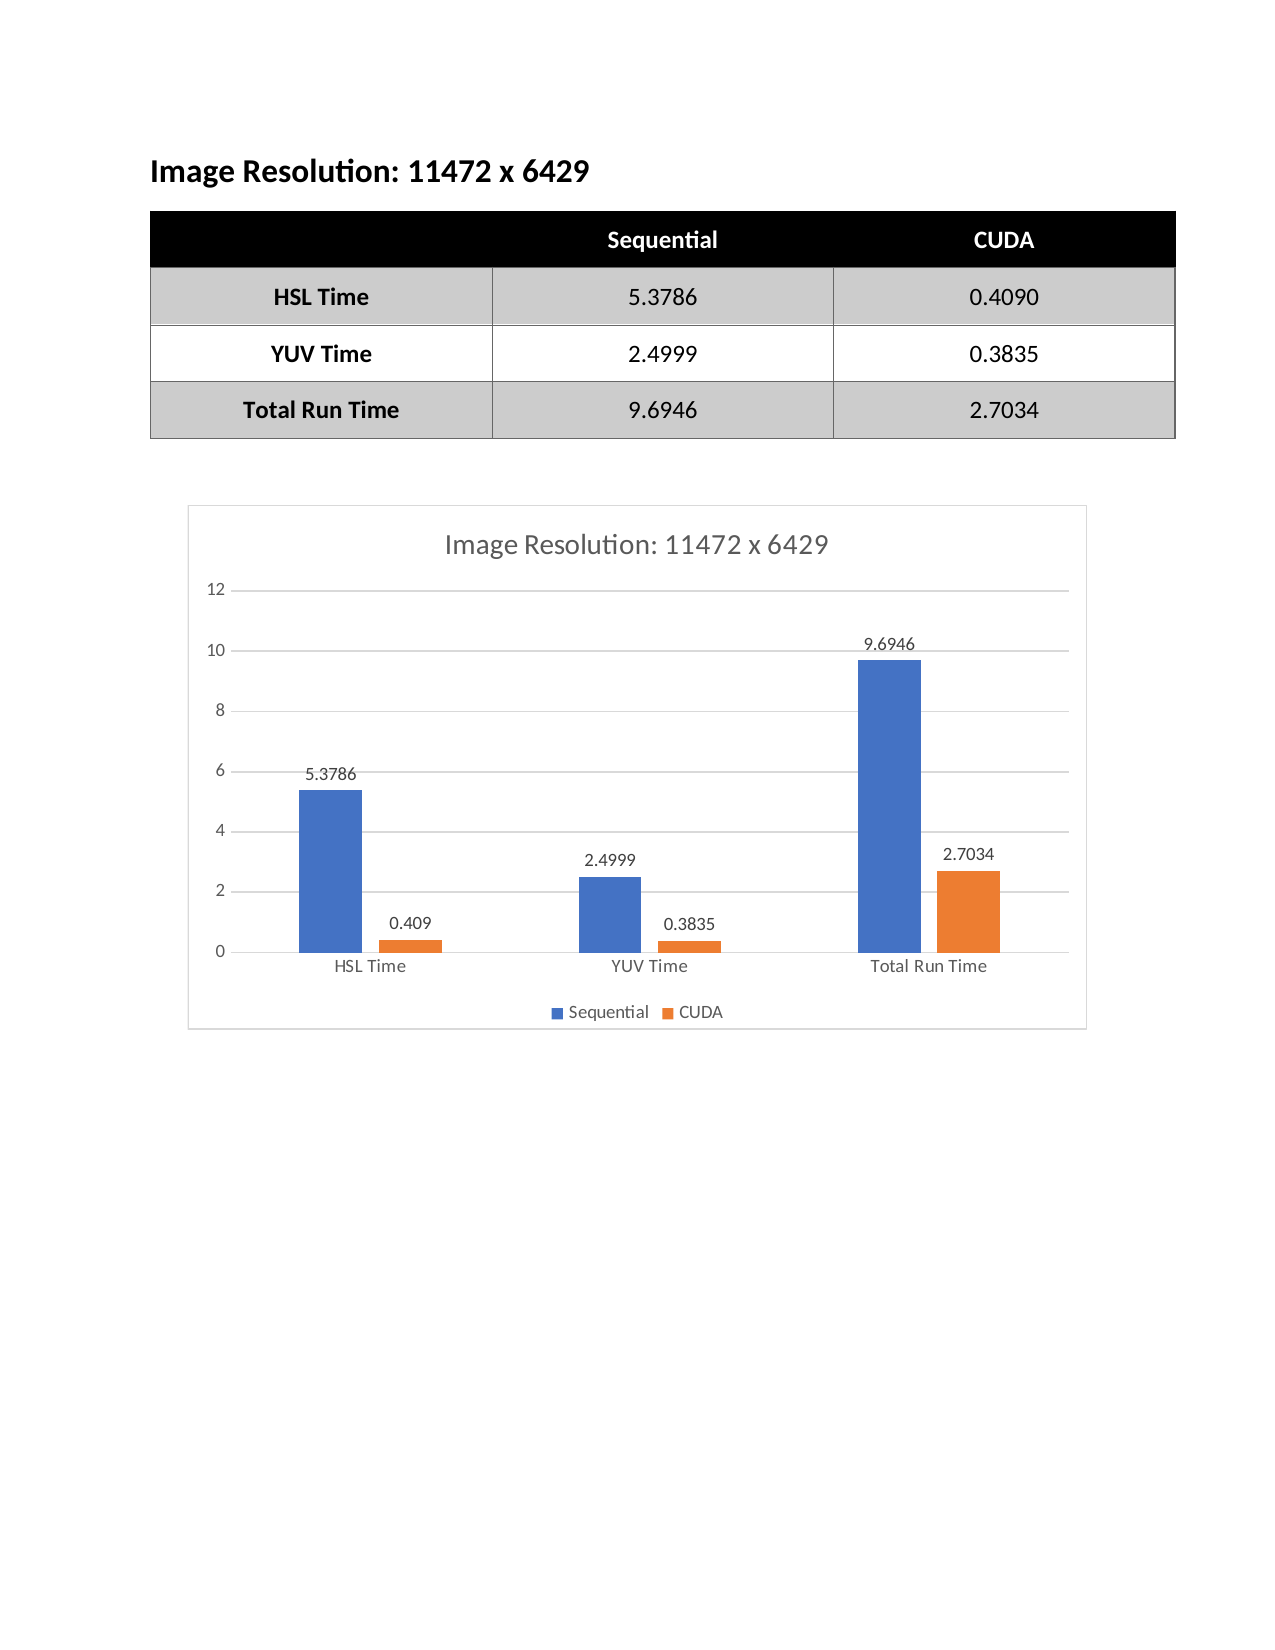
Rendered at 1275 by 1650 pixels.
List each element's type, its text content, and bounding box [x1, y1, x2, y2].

table_header [151, 212, 492, 267]
text Image Resolution: 11472 x 6429 [150, 150, 1125, 191]
table_header Sequential [493, 212, 833, 267]
table_cell 9.6946 [493, 382, 833, 438]
table_cell Total Run Time [151, 382, 492, 438]
table_cell 0.4090 [834, 268, 1174, 324]
table_cell 5.3786 [493, 268, 833, 324]
table_header CUDA [834, 212, 1174, 267]
table_cell HSL Time [151, 268, 492, 324]
table_cell 2.7034 [834, 382, 1174, 438]
table_cell YUV Time [151, 326, 492, 381]
table_cell 2.4999 [493, 326, 833, 381]
table_cell 0.3835 [834, 326, 1174, 381]
